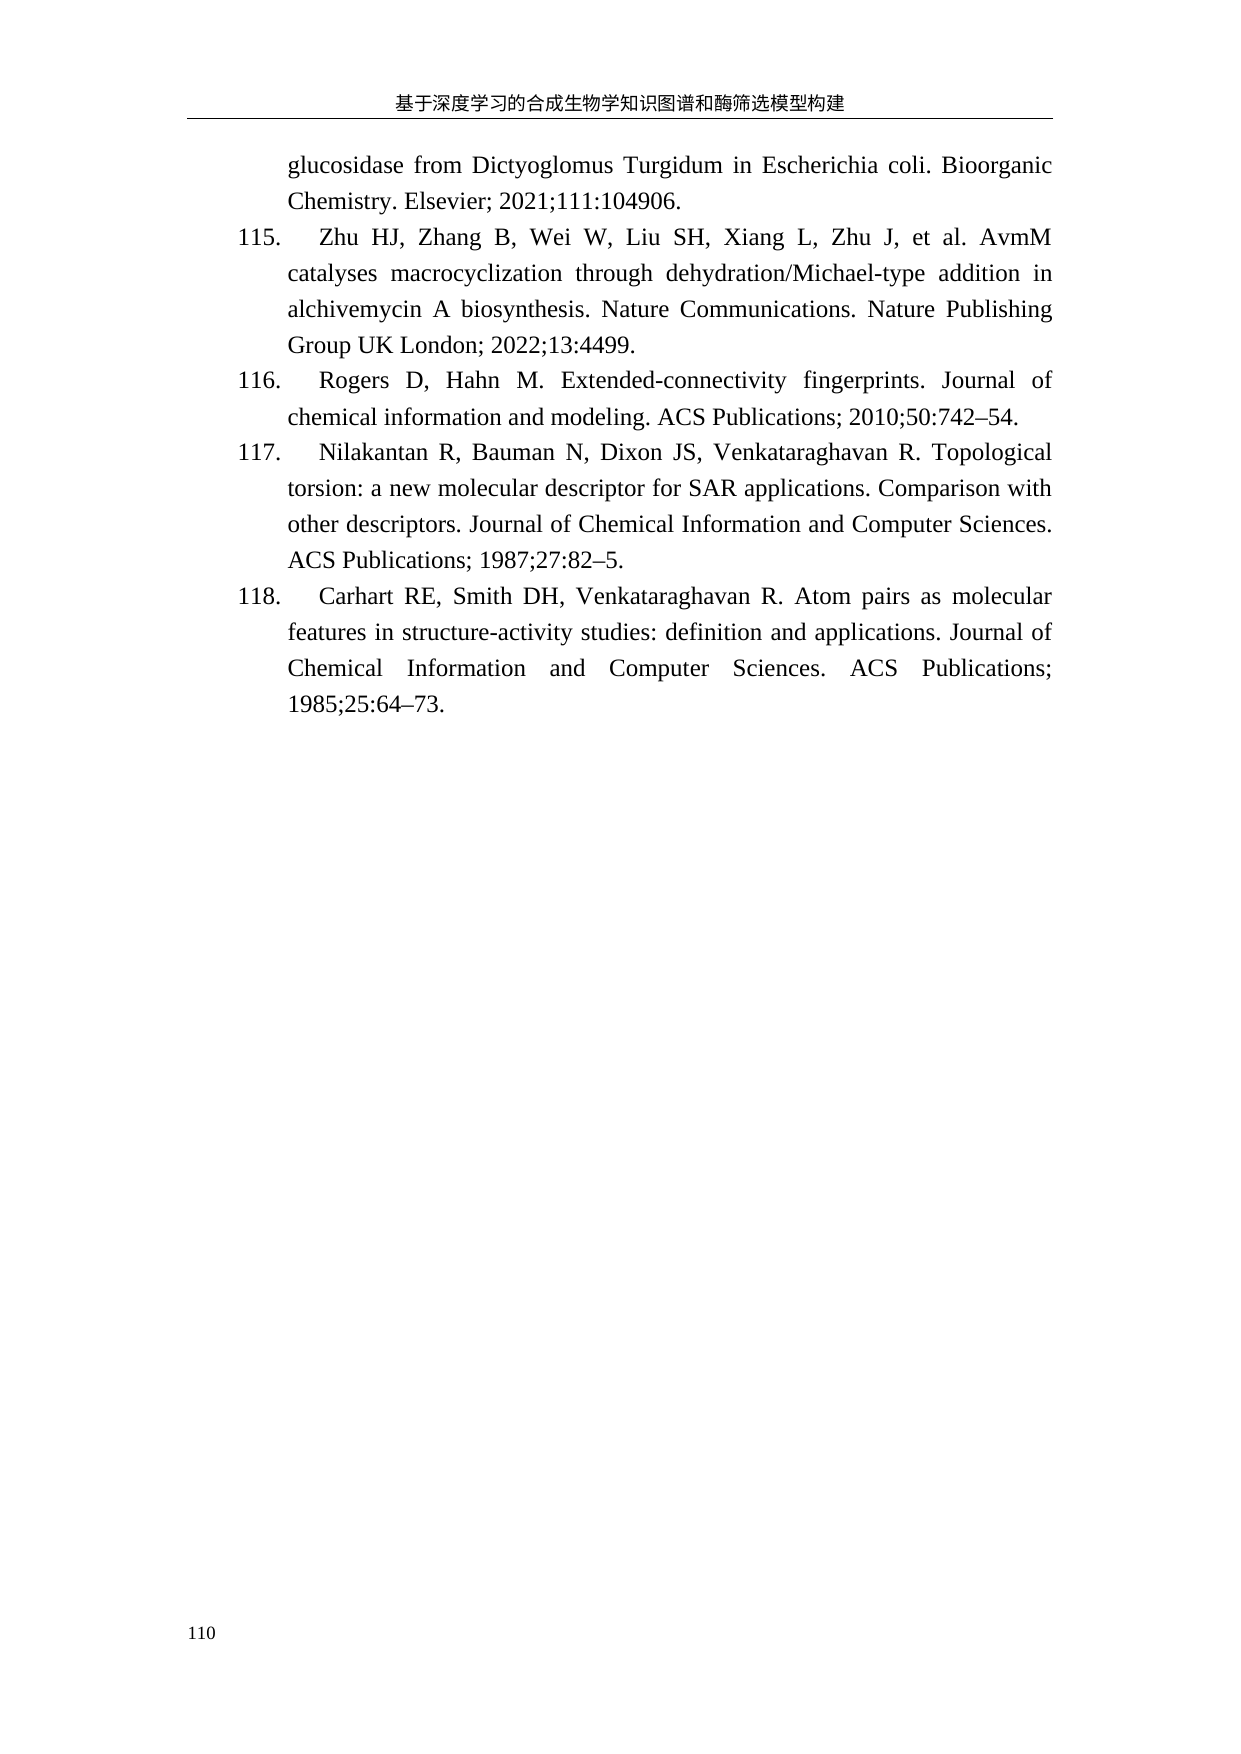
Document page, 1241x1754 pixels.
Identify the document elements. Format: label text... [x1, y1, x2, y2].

text 115. Zhu HJ, Zhang B, Wei W, Liu SH, Xiang L, Zhu J, et al. AvmM catalyses macrocyclization through dehydration/Michael-type addition in alchivemycin A biosynthesis. Nature Communications. Nature Publishing Group UK London; 2022;13:4499. [237, 222, 1053, 358]
text 118. Carhart RE, Smith DH, Venkataraghavan R. Atom pairs as molecular features in structure-activity studies: definition and applications. Journal of Chemical Information and Computer Sciences. ACS Publications; 1985;25:64–73. [237, 581, 1053, 718]
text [237, 150, 1053, 215]
text 116. Rogers D, Hahn M. Extended-connectivity fingerprints. Journal of chemical information and modeling. ACS Publications; 2010;50:742–54. [237, 366, 1053, 430]
text 117. Nilakantan R, Bauman N, Dixon JS, Venkataraghavan R. Topological torsion: a new molecular descriptor for SAR applications. Comparison with other descriptors. Journal of Chemical Information and Computer Sciences. ACS Publications; 1987;27:82–5. [237, 437, 1053, 574]
